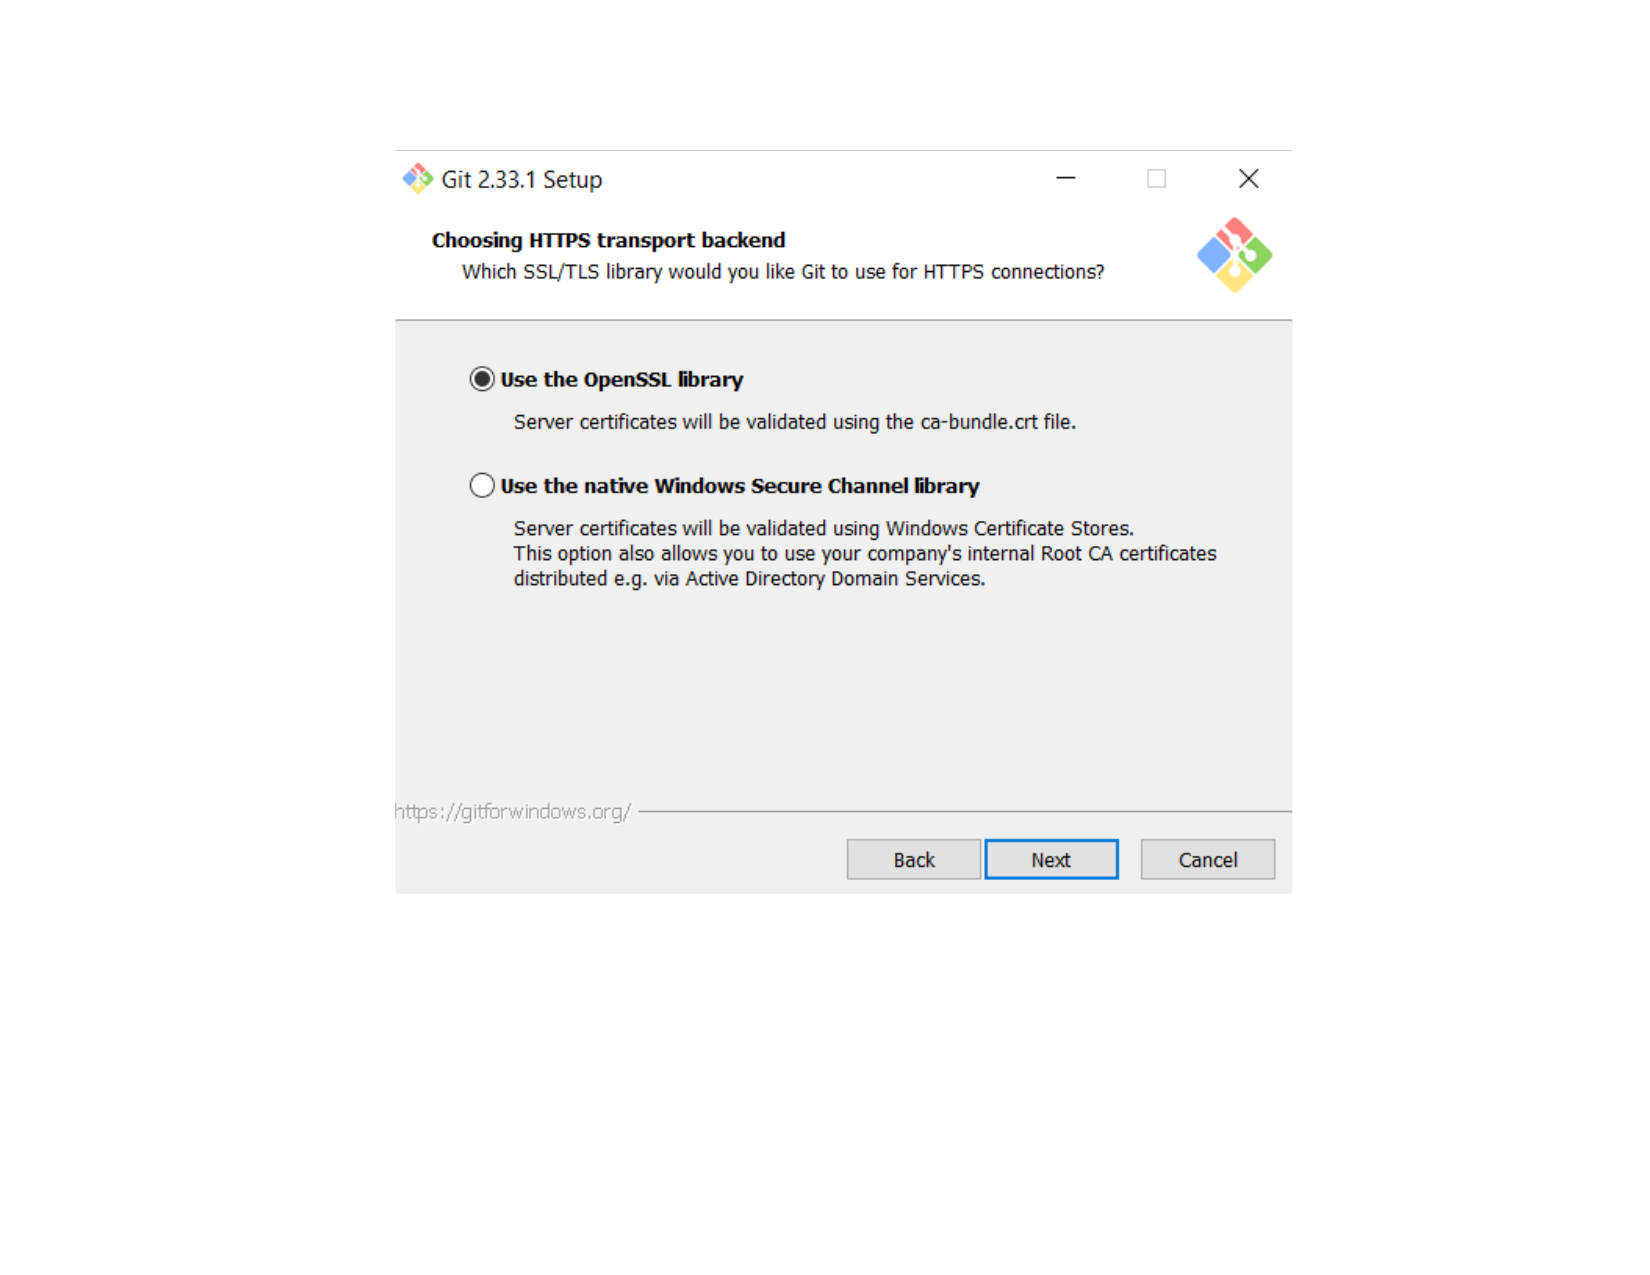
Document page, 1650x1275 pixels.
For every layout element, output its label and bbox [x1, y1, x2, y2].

picture [395, 150, 1293, 894]
